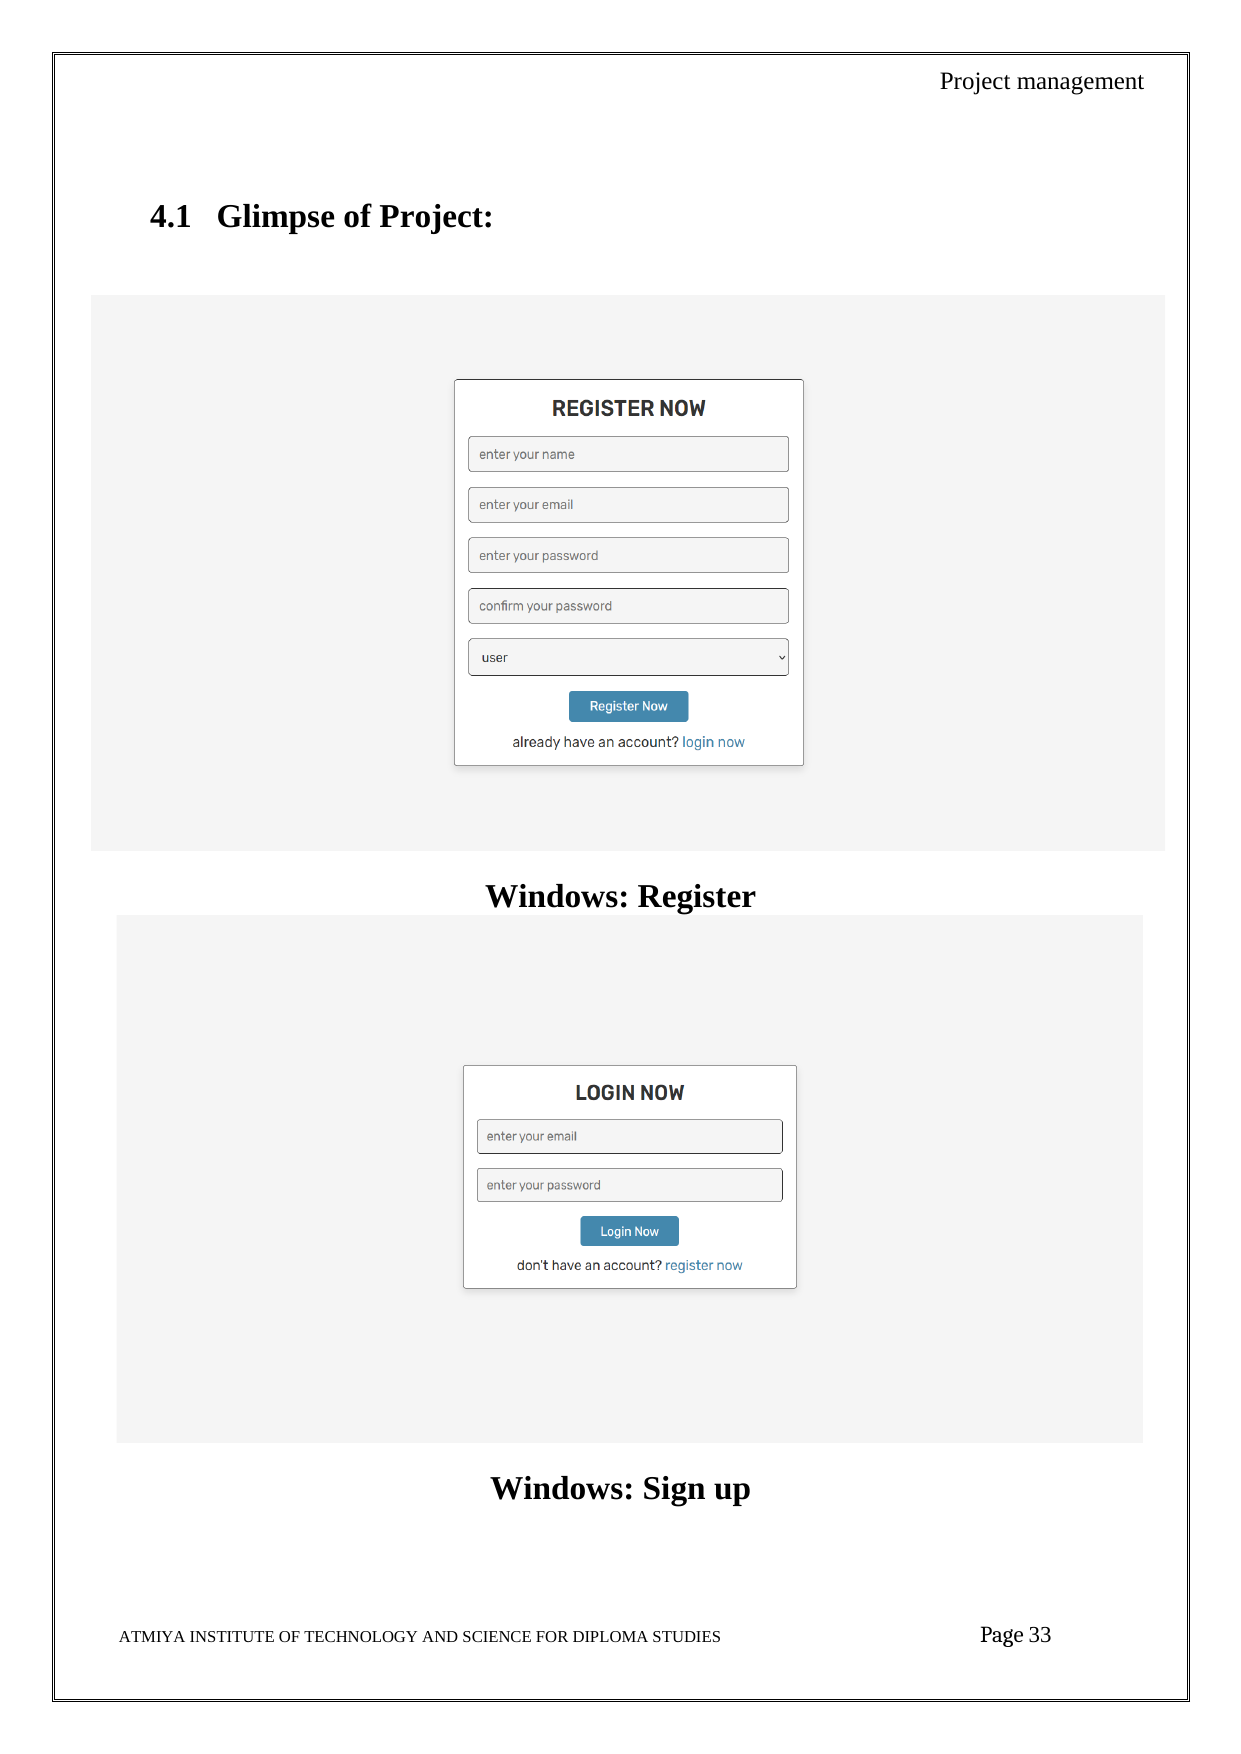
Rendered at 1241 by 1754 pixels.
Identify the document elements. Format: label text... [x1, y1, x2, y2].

picture [116, 915, 1143, 1443]
subtitle 4.1 Glimpse of Project: [150, 196, 1187, 234]
text Windows: Sign up [242, 1468, 999, 1507]
picture [91, 295, 1166, 851]
text Windows: Register [242, 851, 999, 914]
